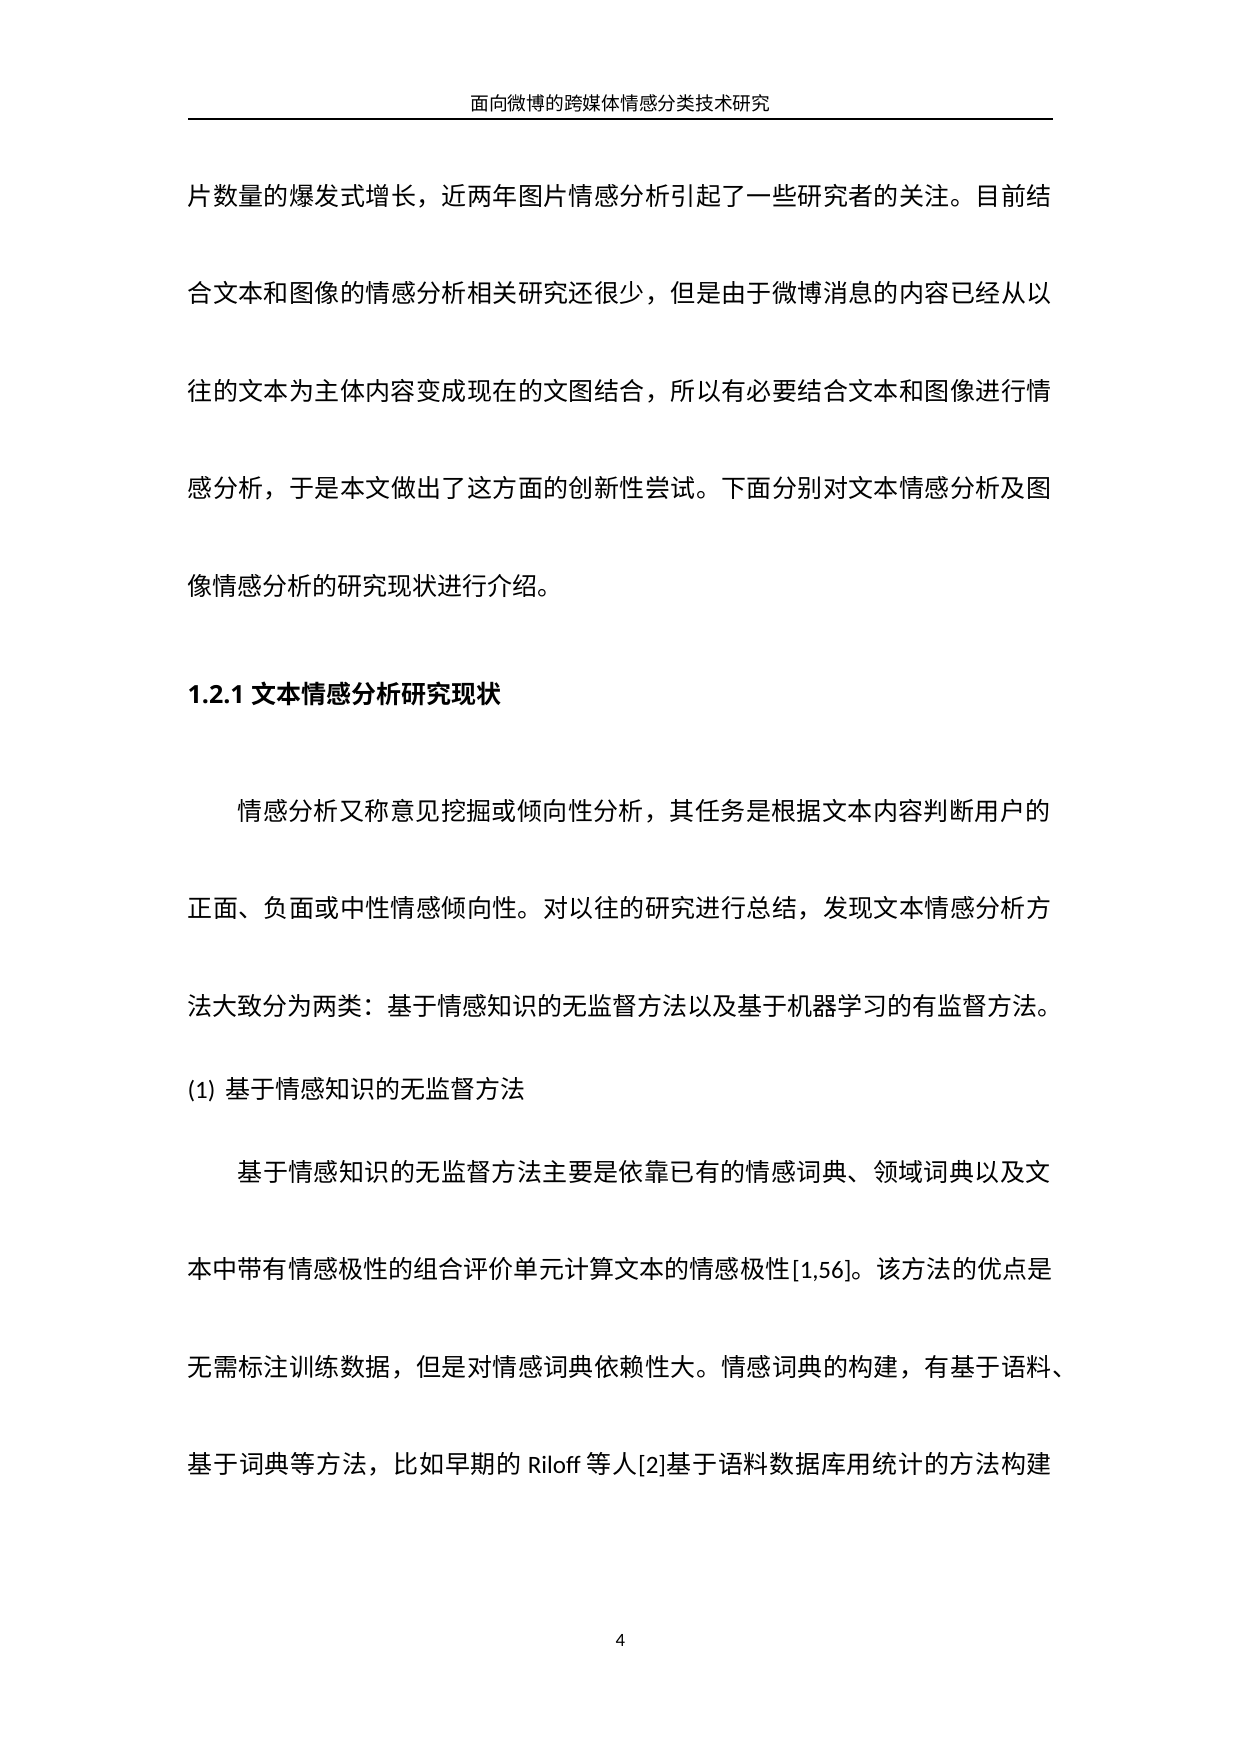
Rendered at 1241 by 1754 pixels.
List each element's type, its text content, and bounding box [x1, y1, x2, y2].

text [187, 1138, 1053, 1495]
list 基于情感知识的无监督方法 [187, 1055, 1053, 1120]
text 情感分析又称意见挖掘或倾向性分析，其任务是根据文本内容判断用户的正面、负面或中性情感倾向性。对以往的研究进行总结，发现文本情感分析方法大致分为两类：基于情感知识的无监督方法以及基于机器学习的有监督方法。 [187, 777, 1053, 1037]
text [187, 162, 1053, 617]
subtitle 1.2.1 文本情感分析研究现状 [187, 660, 1053, 725]
